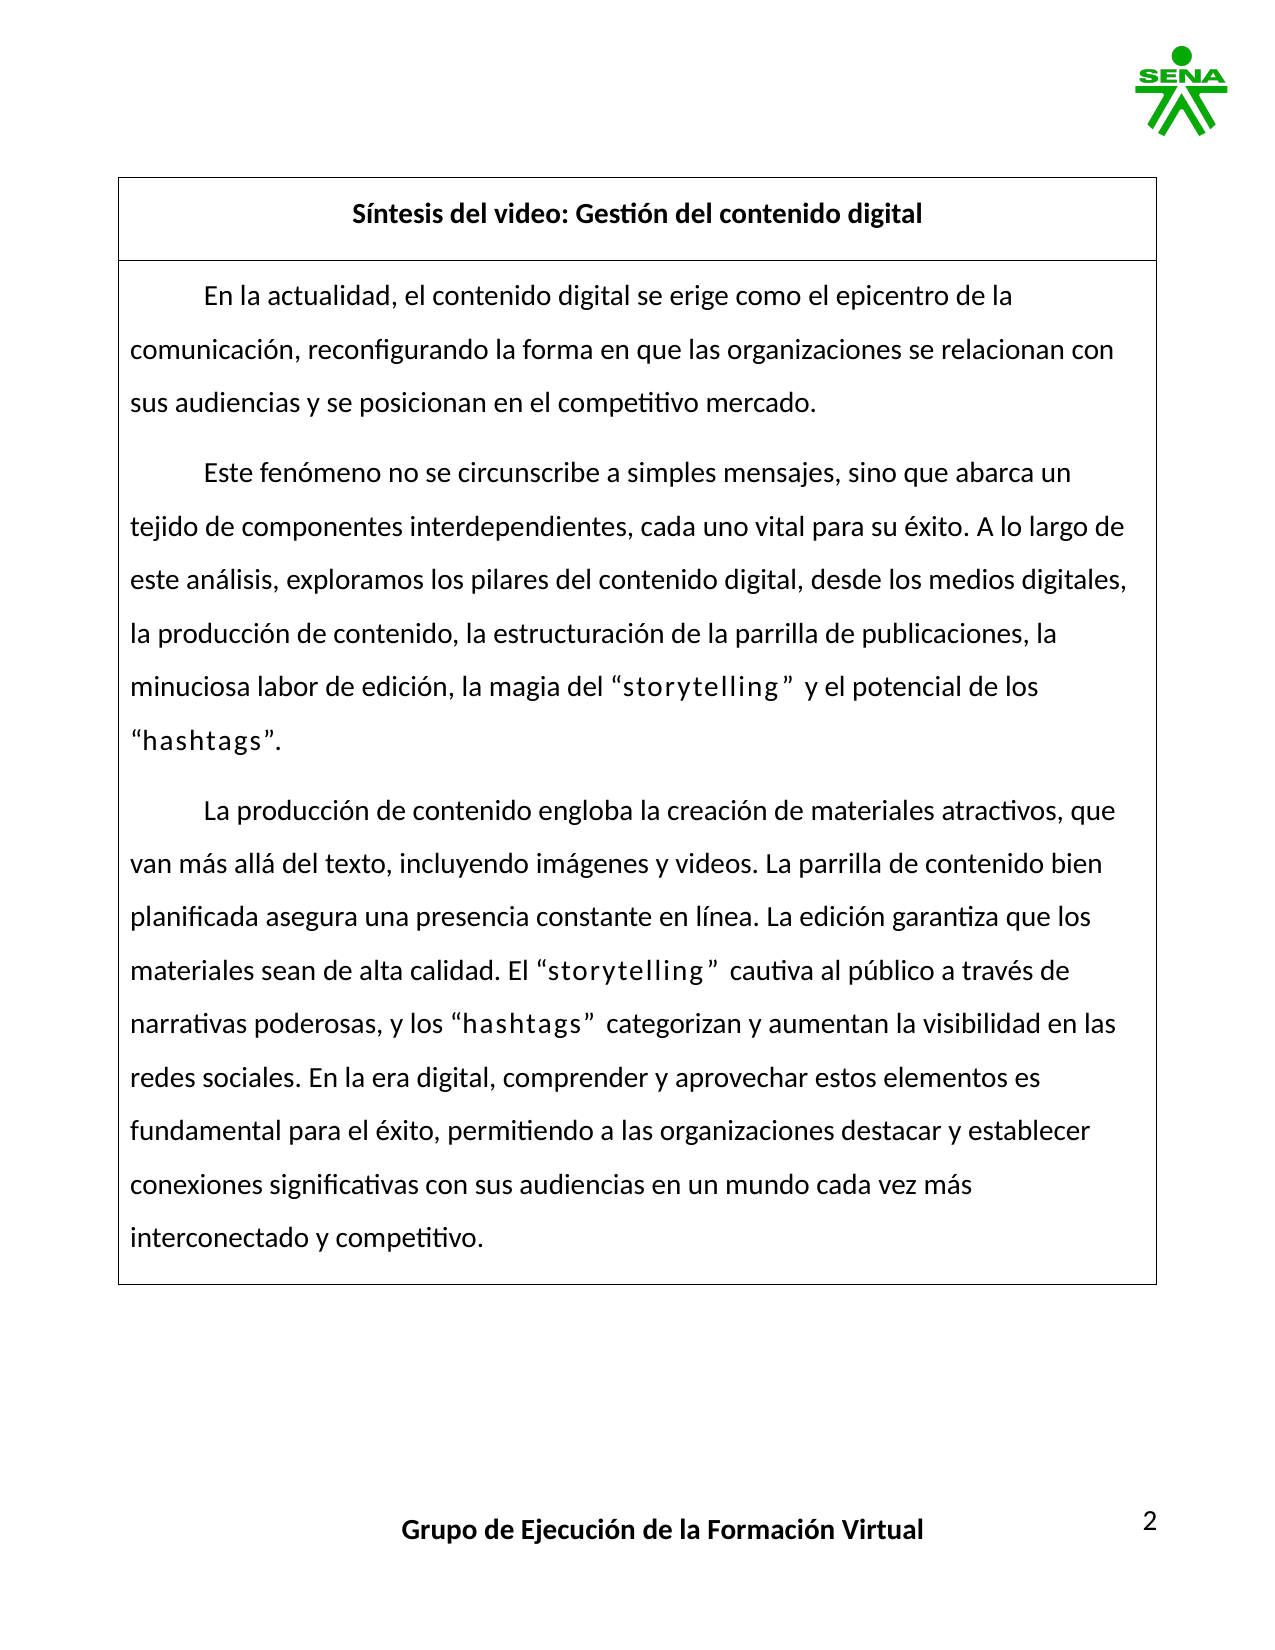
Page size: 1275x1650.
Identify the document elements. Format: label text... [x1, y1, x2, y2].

picture [1135, 46, 1228, 136]
table_cell En la actualidad, el contenido digital se erige como el epicentro de la comunicación, reconfigurando la forma en que las organizaciones se relacionan con sus audiencias y se posicionan en el competitivo mercado. Este fenómeno no se circunscribe a simples mensajes, sino que abarca un tejido de componentes interdependientes, cada uno vital para su éxito. A lo largo de este análisis, exploramos los pilares del contenido digital, desde los medios digitales, la producción de contenido, la estructuración de la parrilla de publicaciones, la minuciosa labor de edición, la magia del “storytelling” y el potencial de los “hashtags”. La producción de contenido engloba la creación de materiales atractivos, que van más allá del texto, incluyendo imágenes y videos. La parrilla de contenido bien planificada asegura una presencia constante en línea. La edición garantiza que los materiales sean de alta calidad. El “storytelling” cautiva al público a través de narrativas poderosas, y los “hashtags” categorizan y aumentan la visibilidad en las redes sociales. En la era digital, comprender y aprovechar estos elementos es fundamental para el éxito, permitiendo a las organizaciones destacar y establecer conexiones significativas con sus audiencias en un mundo cada vez más interconectado y competitivo. [119, 261, 1156, 1284]
table_header Síntesis del video: Gestión del contenido digital [119, 178, 1156, 260]
